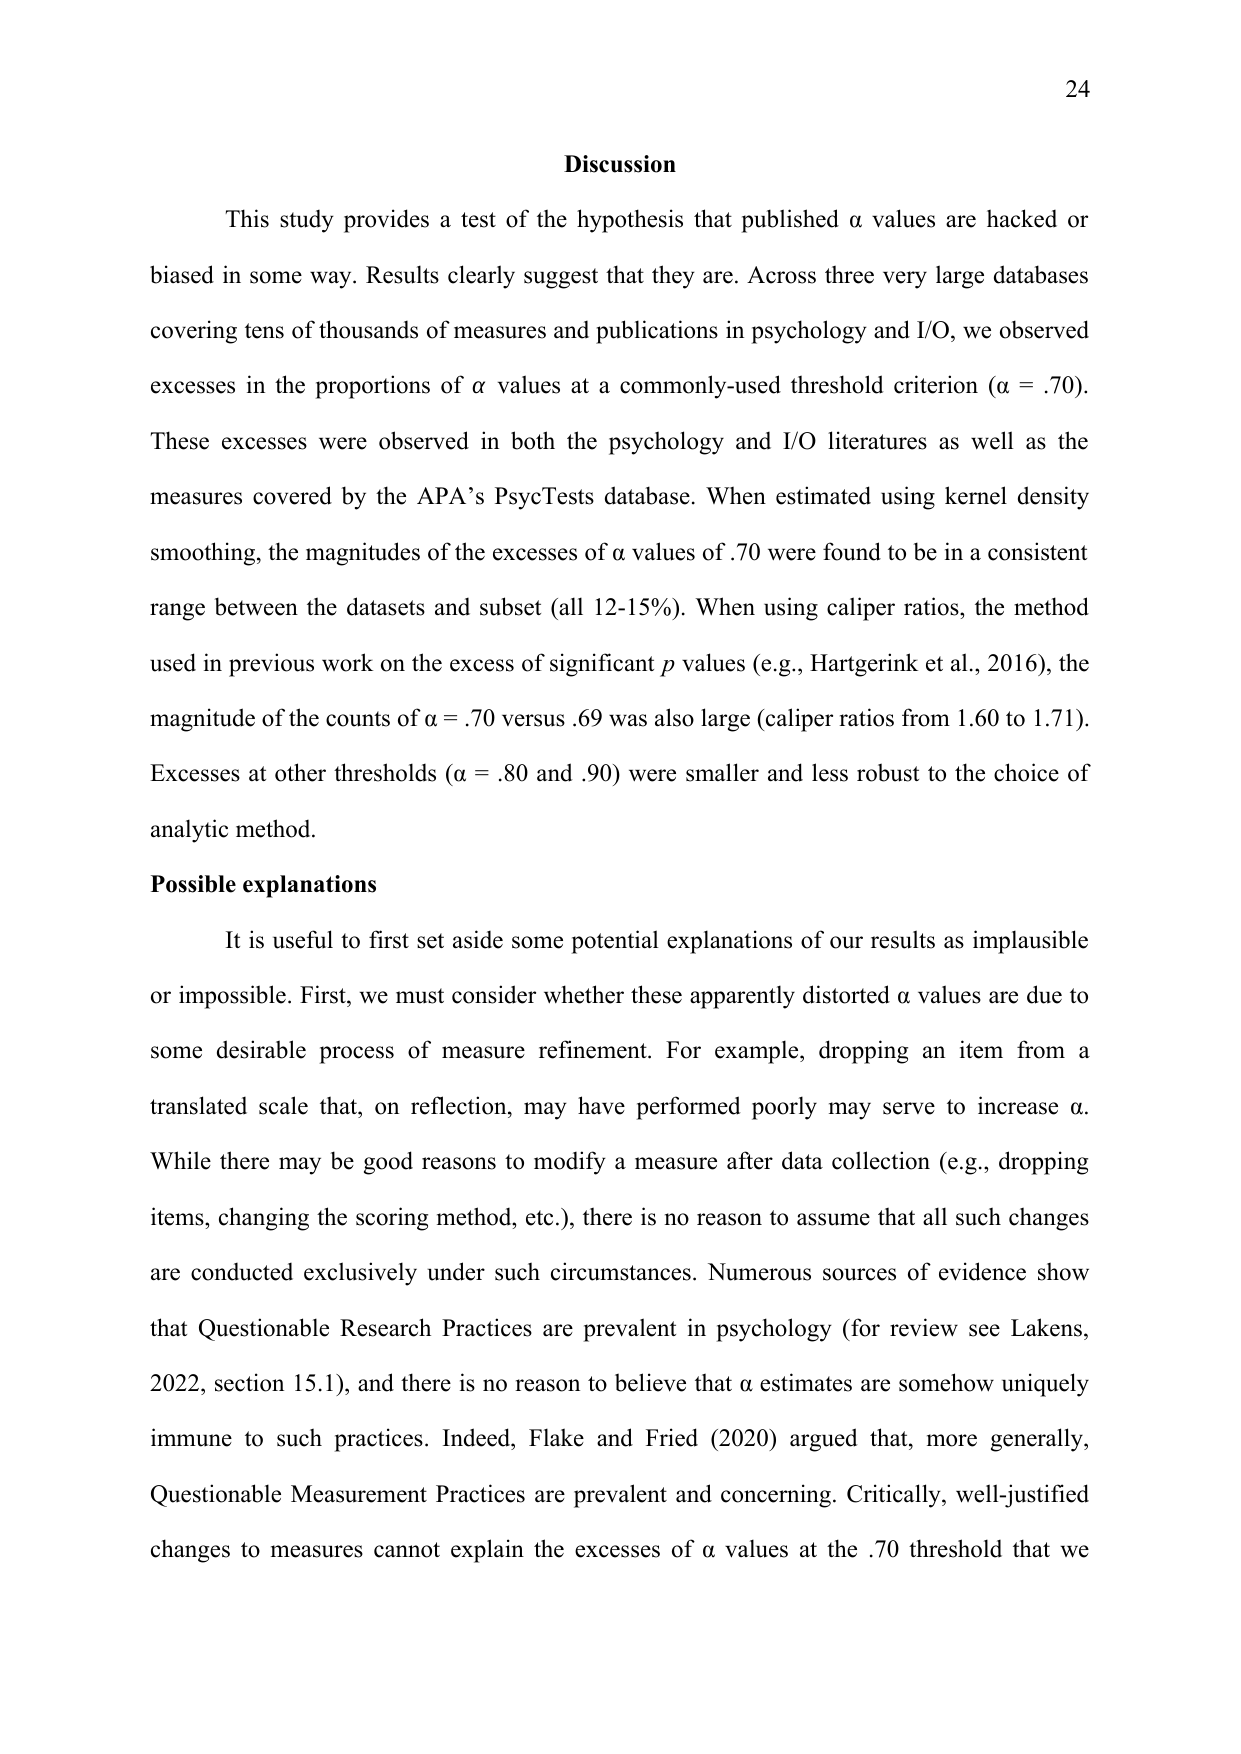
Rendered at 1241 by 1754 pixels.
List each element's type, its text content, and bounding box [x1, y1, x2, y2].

subtitle Discussion [150, 150, 1090, 178]
text This study provides a test of the hypothesis that published α values are hacked or biased in some way. Results clearly suggest that they are. Across three very large databases covering tens of thousands of measures and publications in psychology and I/O, we observed excesses in the proportions of values at a commonly-used threshold criterion (α = .70). These excesses were observed in both the psychology and I/O literatures as well as the measures covered by the APA’s PsycTests database. When estimated using kernel density smoothing, the magnitudes of the excesses of α values of .70 were found to be in a consistent range between the datasets and subset (all 12-15%). When using caliper ratios, the method used in previous work on the excess of significant p values (e.g., Hartgerink et al., 2016), the magnitude of the counts of α = .70 versus .69 was also large (caliper ratios from 1.60 to 1.71). Excesses at other thresholds (α = .80 and .90) were smaller and less robust to the choice of analytic method. [150, 205, 1090, 843]
subtitle Possible explanations [150, 870, 1090, 898]
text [150, 926, 1090, 1563]
